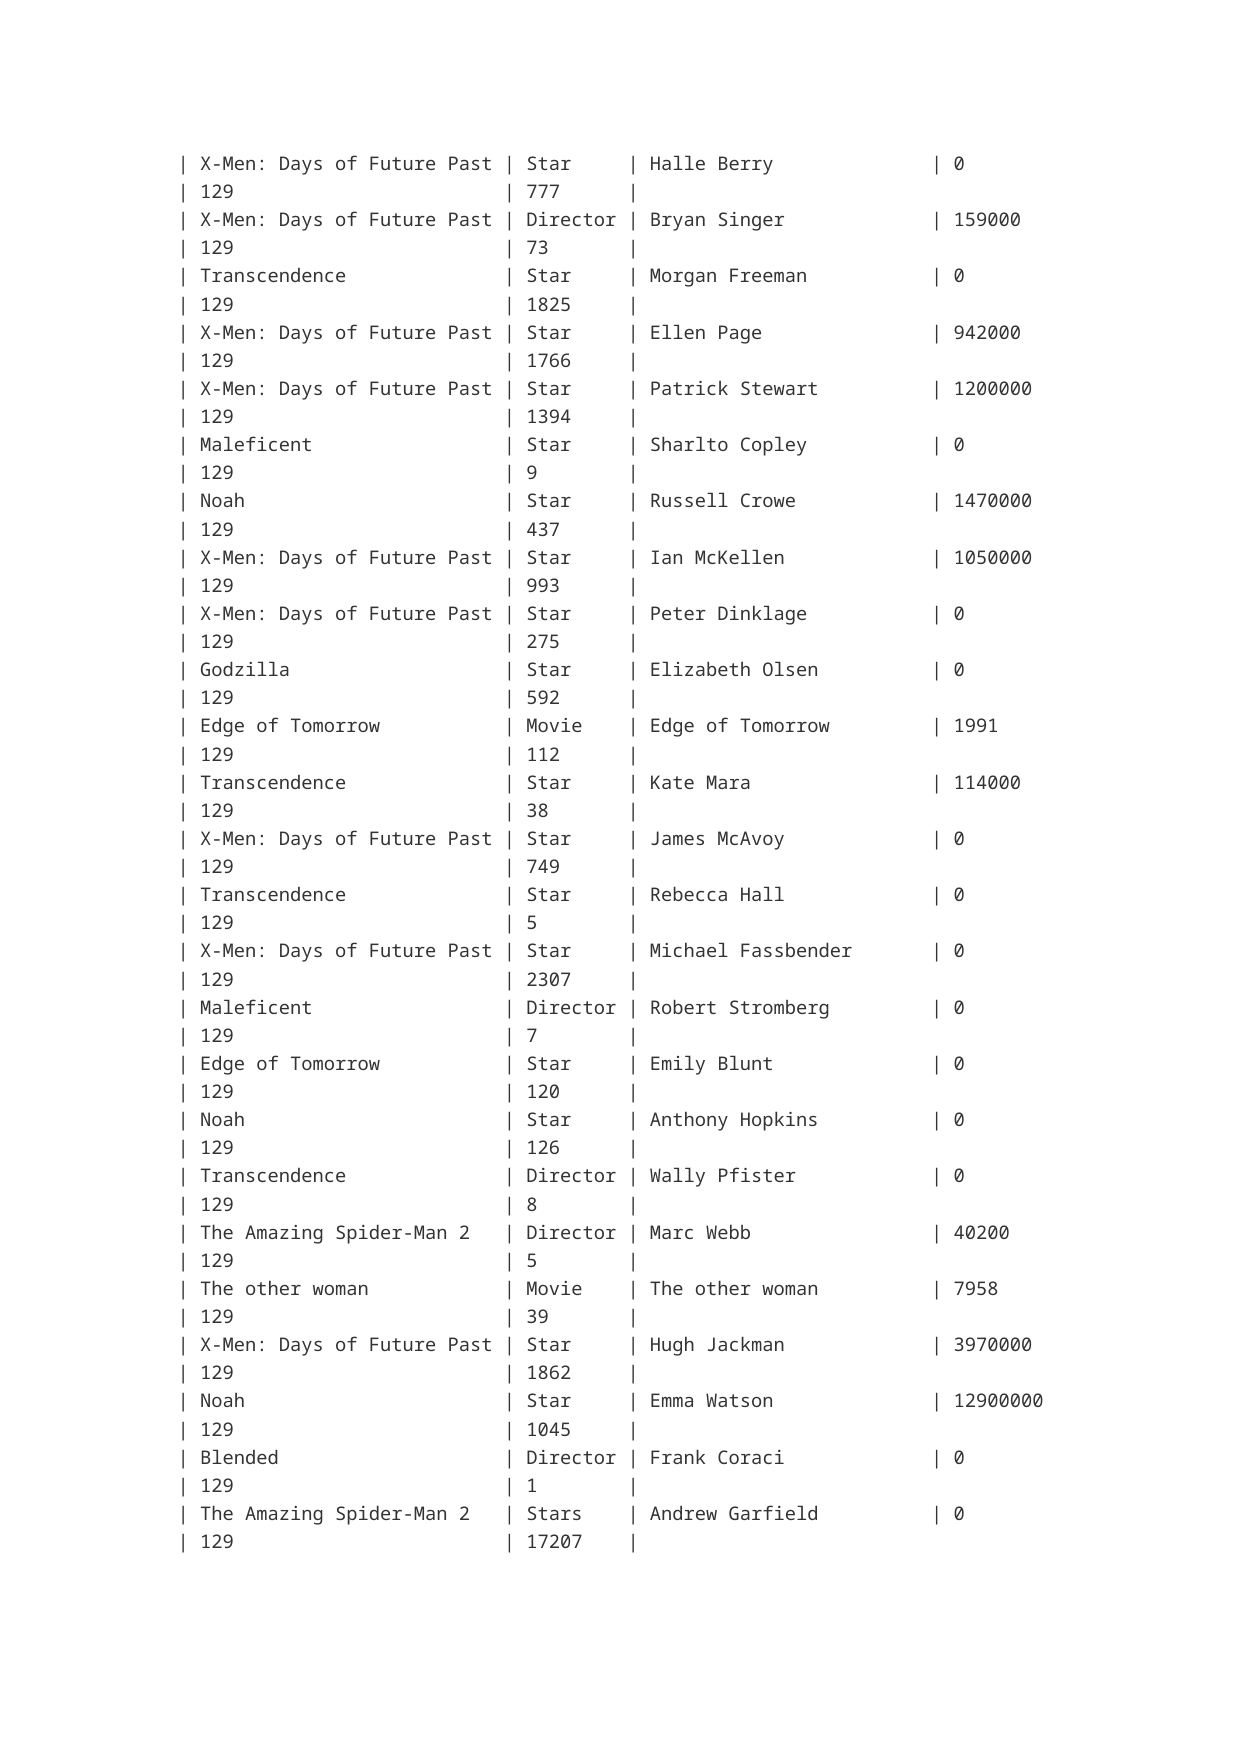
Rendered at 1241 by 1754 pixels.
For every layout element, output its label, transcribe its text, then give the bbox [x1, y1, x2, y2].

text | Maleficent | Director | Robert Stromberg | 0 | 129 | 7 | [177, 991, 1063, 1048]
text | Transcendence | Star | Kate Mara | 114000 | 129 | 38 | [177, 766, 1063, 823]
text | The Amazing Spider-Man 2 | Stars | Andrew Garfield | 0 | 129 | 17207 | [177, 1498, 1063, 1554]
text | X-Men: Days of Future Past | Star | Hugh Jackman | 3970000 | 129 | 1862 | [177, 1329, 1063, 1385]
text | Godzilla | Star | Elizabeth Olsen | 0 | 129 | 592 | [177, 654, 1063, 710]
text | Transcendence | Director | Wally Pfister | 0 | 129 | 8 | [177, 1160, 1063, 1216]
text | X-Men: Days of Future Past | Star | Patrick Stewart | 1200000 | 129 | 1394 | [177, 373, 1063, 429]
text | Edge of Tomorrow | Star | Emily Blunt | 0 | 129 | 120 | [177, 1048, 1063, 1104]
text | Maleficent | Star | Sharlto Copley | 0 | 129 | 9 | [177, 429, 1063, 485]
text | Blended | Director | Frank Coraci | 0 | 129 | 1 | [177, 1441, 1063, 1498]
text | Noah | Star | Russell Crowe | 1470000 | 129 | 437 | [177, 485, 1063, 541]
text | Transcendence | Star | Rebecca Hall | 0 | 129 | 5 | [177, 879, 1063, 935]
text | Noah | Star | Anthony Hopkins | 0 | 129 | 126 | [177, 1104, 1063, 1160]
text | X-Men: Days of Future Past | Star | Ian McKellen | 1050000 | 129 | 993 | [177, 541, 1063, 598]
text | X-Men: Days of Future Past | Star | Peter Dinklage | 0 | 129 | 275 | [177, 598, 1063, 654]
text | Transcendence | Star | Morgan Freeman | 0 | 129 | 1825 | [177, 260, 1063, 316]
text | The other woman | Movie | The other woman | 7958 | 129 | 39 | [177, 1273, 1063, 1329]
text | Edge of Tomorrow | Movie | Edge of Tomorrow | 1991 | 129 | 112 | [177, 710, 1063, 766]
text | X-Men: Days of Future Past | Star | James McAvoy | 0 | 129 | 749 | [177, 823, 1063, 879]
text | Noah | Star | Emma Watson | 12900000 | 129 | 1045 | [177, 1385, 1063, 1441]
text | The Amazing Spider-Man 2 | Director | Marc Webb | 40200 | 129 | 5 | [177, 1216, 1063, 1273]
text | X-Men: Days of Future Past | Star | Halle Berry | 0 | 129 | 777 | [177, 148, 1063, 204]
text | X-Men: Days of Future Past | Director | Bryan Singer | 159000 | 129 | 73 | [177, 204, 1063, 260]
text | X-Men: Days of Future Past | Star | Michael Fassbender | 0 | 129 | 2307 | [177, 935, 1063, 991]
text | X-Men: Days of Future Past | Star | Ellen Page | 942000 | 129 | 1766 | [177, 316, 1063, 373]
